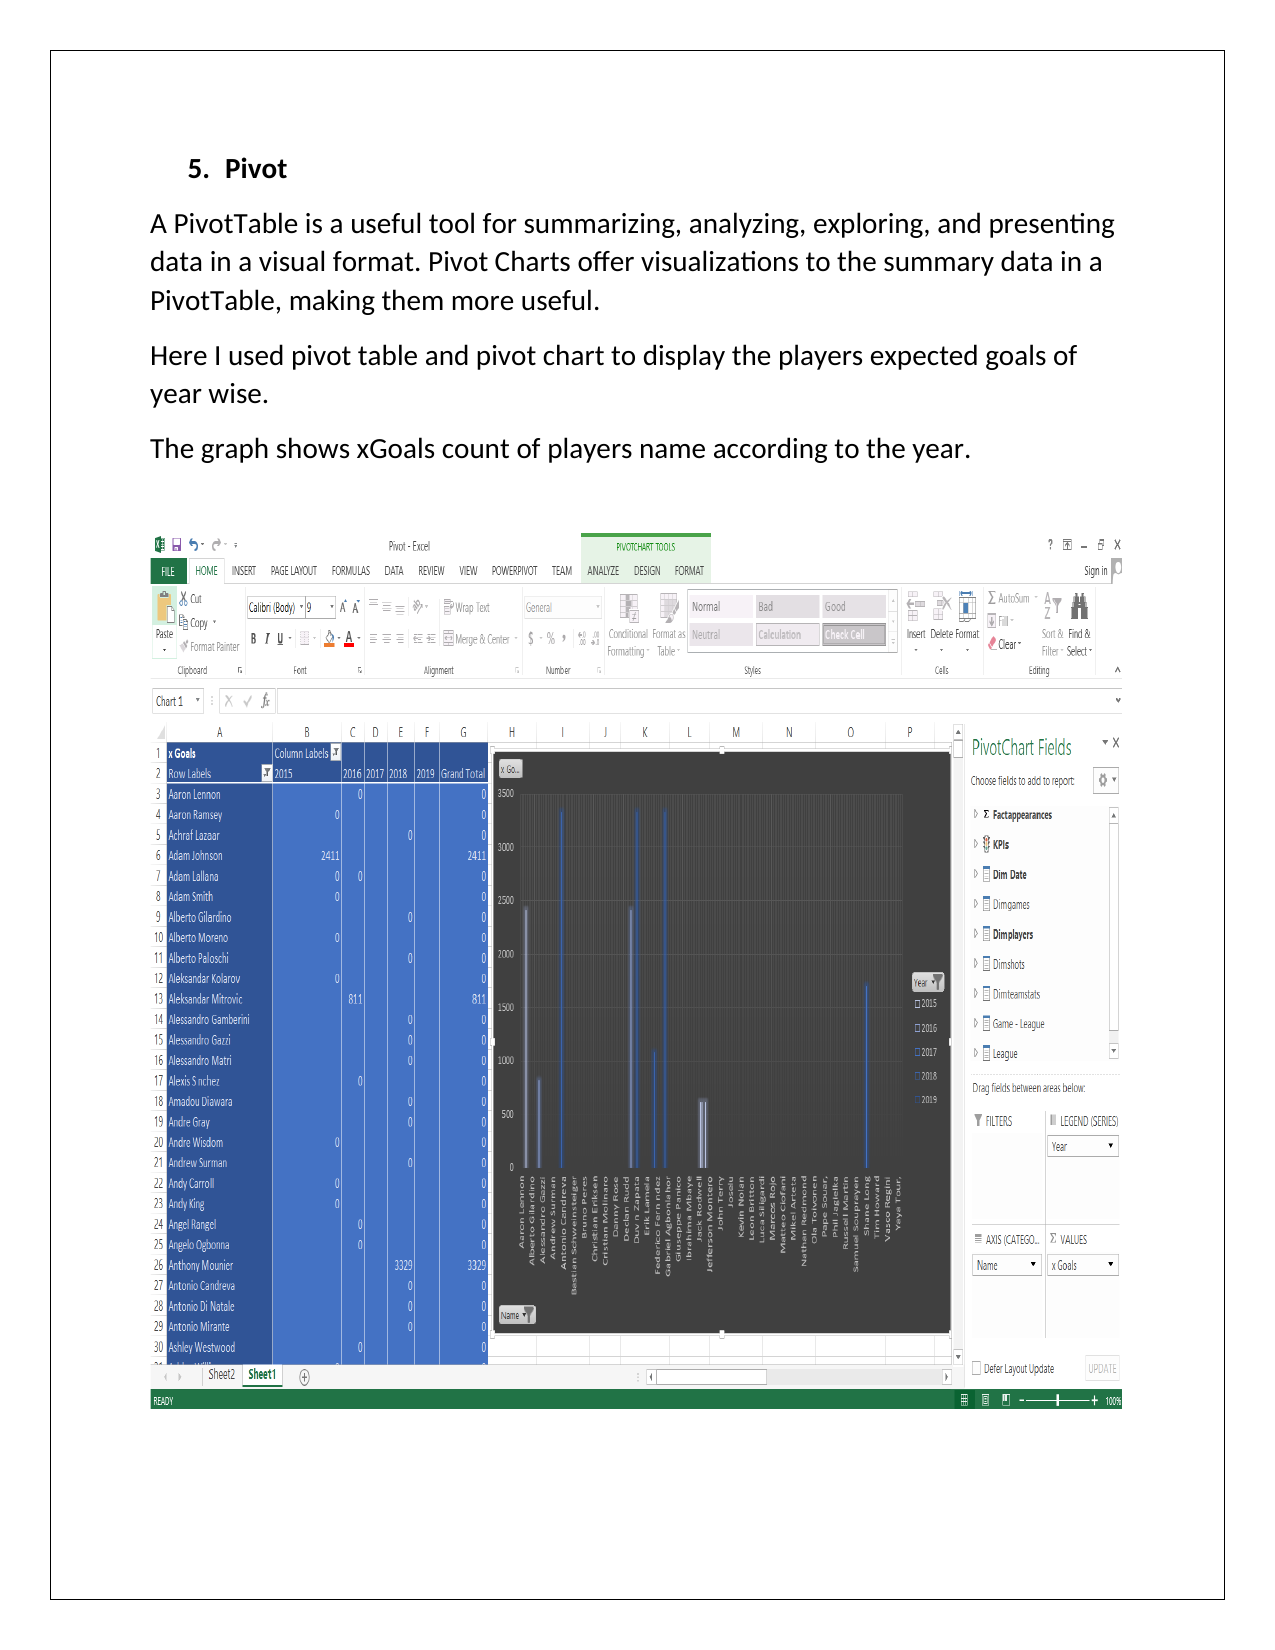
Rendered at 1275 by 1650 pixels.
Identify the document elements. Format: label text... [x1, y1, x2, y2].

text The graph shows xGoals count of players name according to the year. [150, 431, 1125, 466]
text Here I used pivot table and pivot chart to display the players expected goals of year wise. [150, 337, 1125, 411]
list Pivot [187, 150, 1125, 186]
picture [150, 533, 1122, 1408]
text A PivotTable is a useful tool for summarizing, analyzing, exploring, and presenting data in a visual format. Pivot Charts offer visualizations to the summary data in a PivotTable, making them more useful. [150, 205, 1125, 318]
